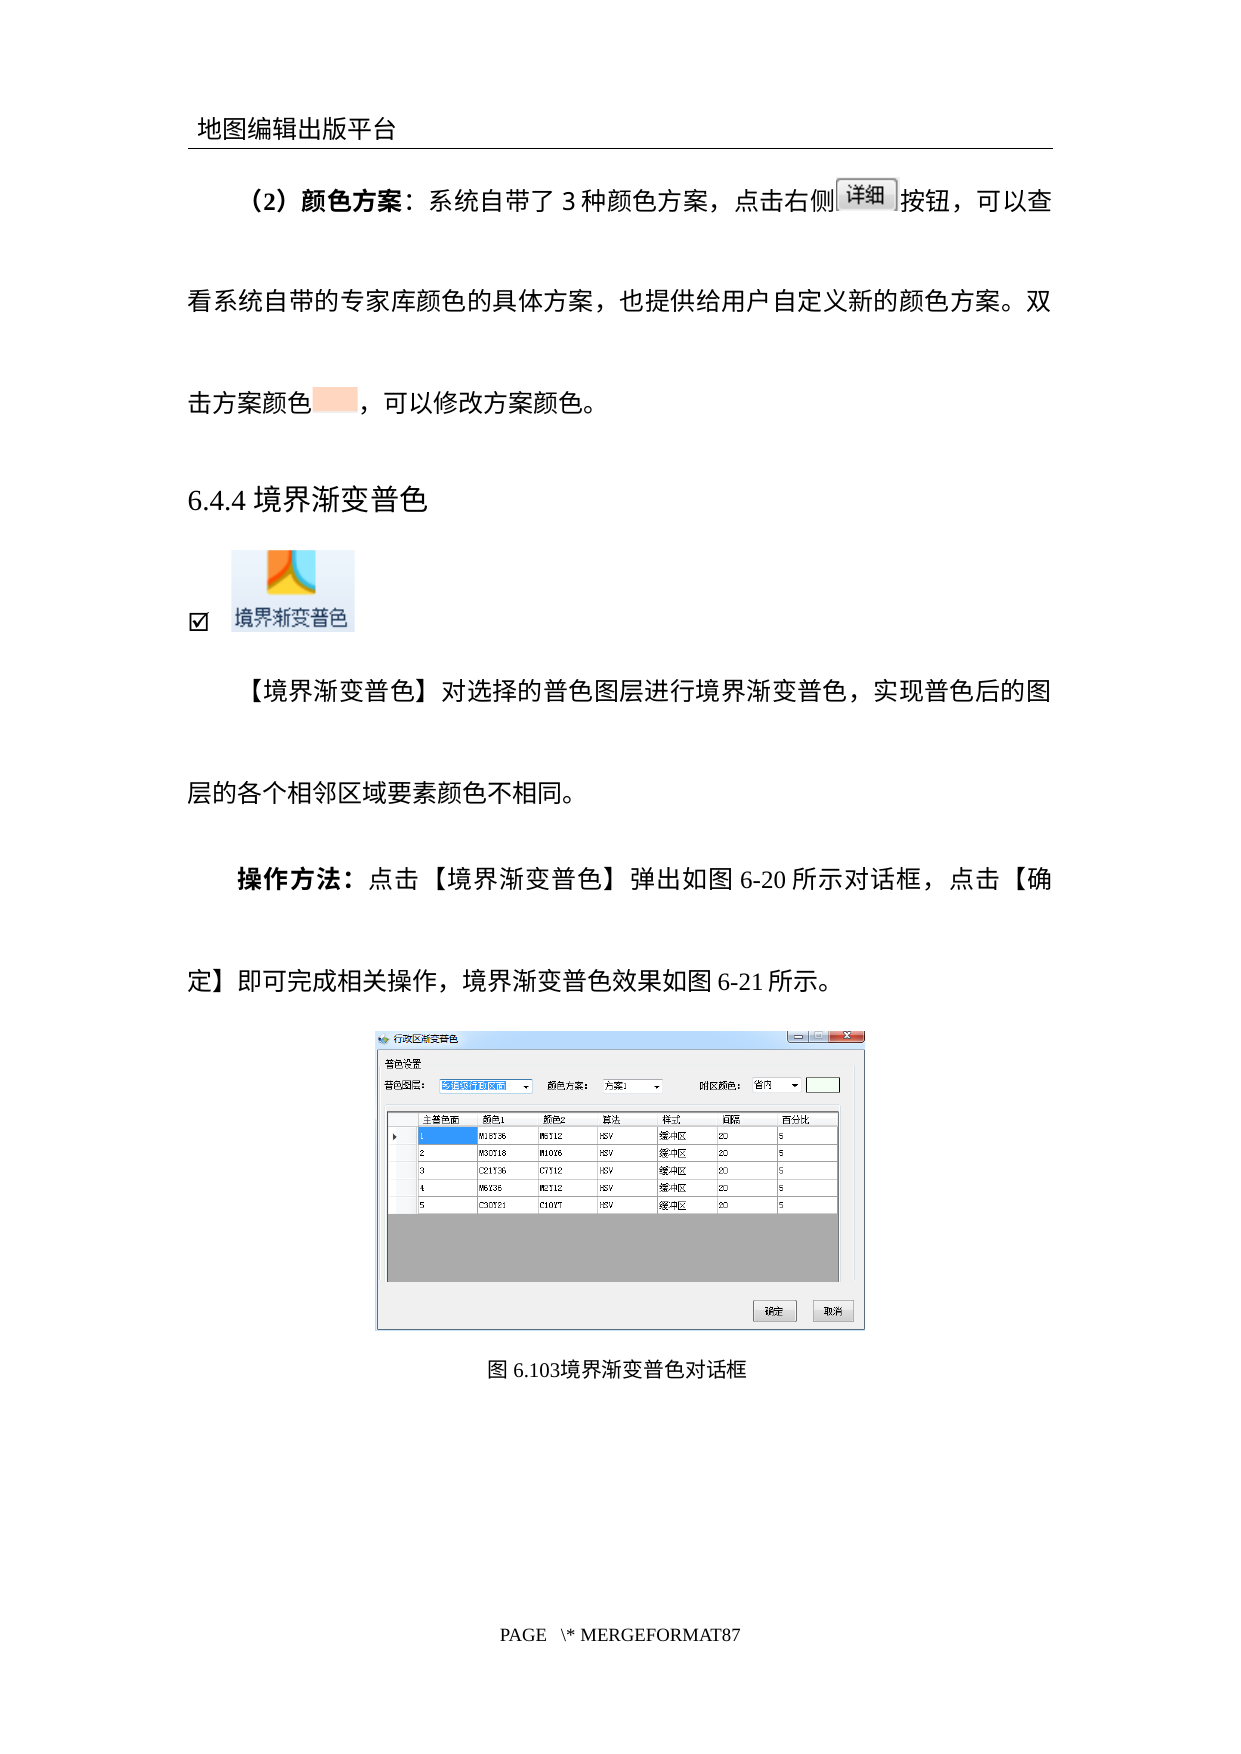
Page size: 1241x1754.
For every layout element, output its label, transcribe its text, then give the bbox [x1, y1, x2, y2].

picture [231, 550, 355, 632]
text 【境界渐变普色】对选择的普色图层进行境界渐变普色，实现普色后的图层的各个相邻区域要素颜色不相同。 [187, 656, 1053, 825]
picture [312, 387, 358, 413]
text 操作方法：点击【境界渐变普色】弹出如图6-20所示对话框，点击【确定】即可完成相关操作，境界渐变普色效果如图6-21所示。 [187, 843, 1053, 1013]
picture [375, 1031, 866, 1331]
subtitle 境界渐变普色 [187, 464, 1053, 532]
text （2）颜色方案：系统自带了3种颜色方案，点击右侧按钮，可以查看系统自带的专家库颜色的具体方案，也提供给用户自定义新的颜色方案。双击方案颜色，可以修改方案颜色。 [187, 164, 1053, 436]
picture [836, 177, 900, 211]
